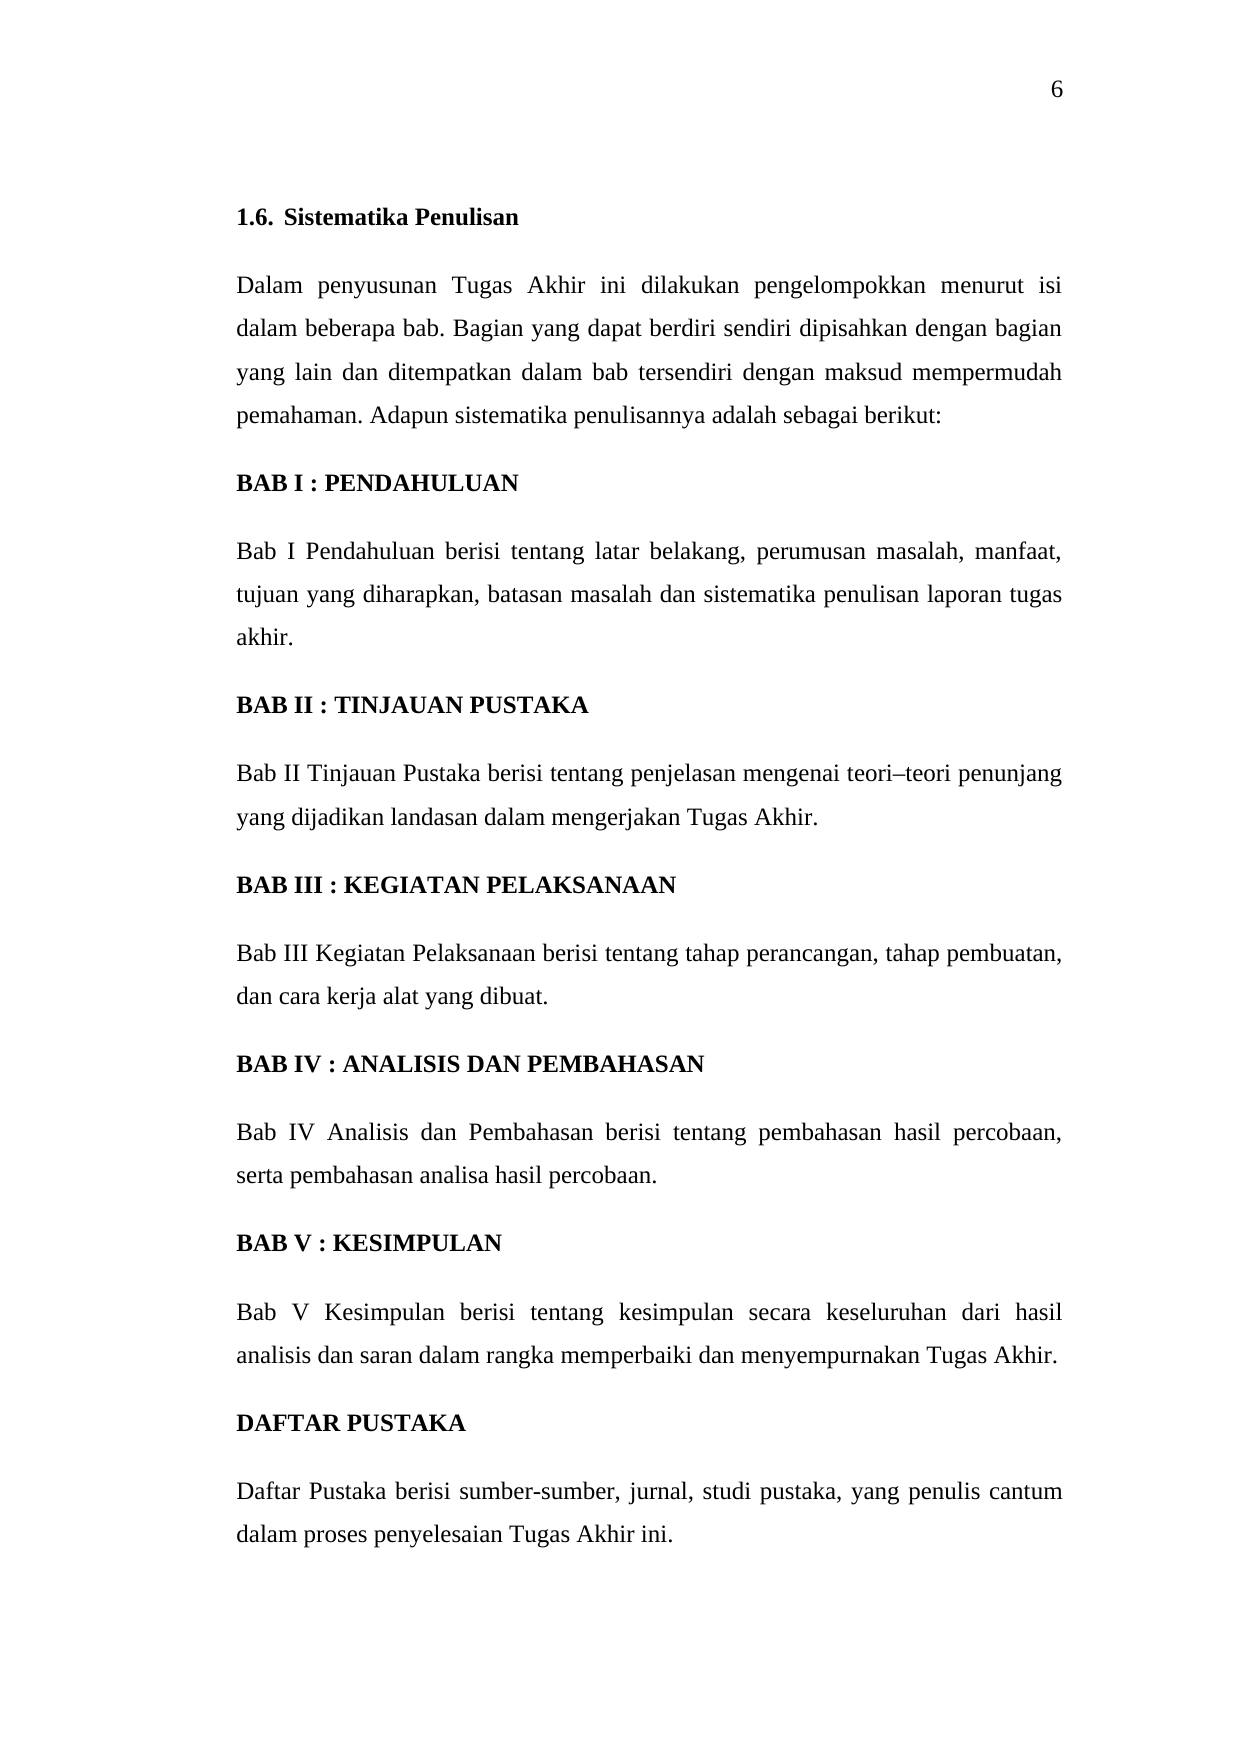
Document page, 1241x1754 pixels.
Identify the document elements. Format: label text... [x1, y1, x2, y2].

text BAB V : KESIMPULAN [236, 1228, 1063, 1257]
text Bab IV Analisis dan Pembahasan berisi tentang pembahasan hasil percobaan, serta pembahasan analisa hasil percobaan. [236, 1117, 1063, 1189]
text Bab III Kegiatan Pelaksanaan berisi tentang tahap perancangan, tahap pembuatan, dan cara kerja alat yang dibuat. [236, 938, 1063, 1010]
text BAB IV : ANALISIS DAN PEMBAHASAN [236, 1049, 1063, 1078]
text Bab V Kesimpulan berisi tentang kesimpulan secara keseluruhan dari hasil analisis dan saran dalam rangka memperbaiki dan menyempurnakan Tugas Akhir. [236, 1297, 1063, 1368]
text DAFTAR PUSTAKA [236, 1408, 1063, 1437]
list Sistematika Penulisan [236, 202, 1063, 231]
text Dalam penyusunan Tugas Akhir ini dilakukan pengelompokkan menurut isi dalam beberapa bab. Bagian yang dapat berdiri sendiri dipisahkan dengan bagian yang lain dan ditempatkan dalam bab tersendiri dengan maksud mempermudah pemahaman. Adapun sistematika penulisannya adalah sebagai berikut: [236, 270, 1063, 428]
text BAB II : TINJAUAN PUSTAKA [236, 690, 1063, 719]
text Bab I Pendahuluan berisi tentang latar belakang, perumusan masalah, manfaat, tujuan yang diharapkan, batasan masalah dan sistematika penulisan laporan tugas akhir. [236, 536, 1063, 651]
text Bab II Tinjauan Pustaka berisi tentang penjelasan mengenai teori–teori penunjang yang dijadikan landasan dalam mengerjakan Tugas Akhir. [236, 758, 1063, 830]
text BAB III : KEGIATAN PELAKSANAAN [236, 870, 1063, 898]
text Daftar Pustaka berisi sumber-sumber, jurnal, studi pustaka, yang penulis cantum dalam proses penyelesaian Tugas Akhir ini. [236, 1476, 1063, 1548]
text BAB I : PENDAHULUAN [236, 468, 1063, 497]
